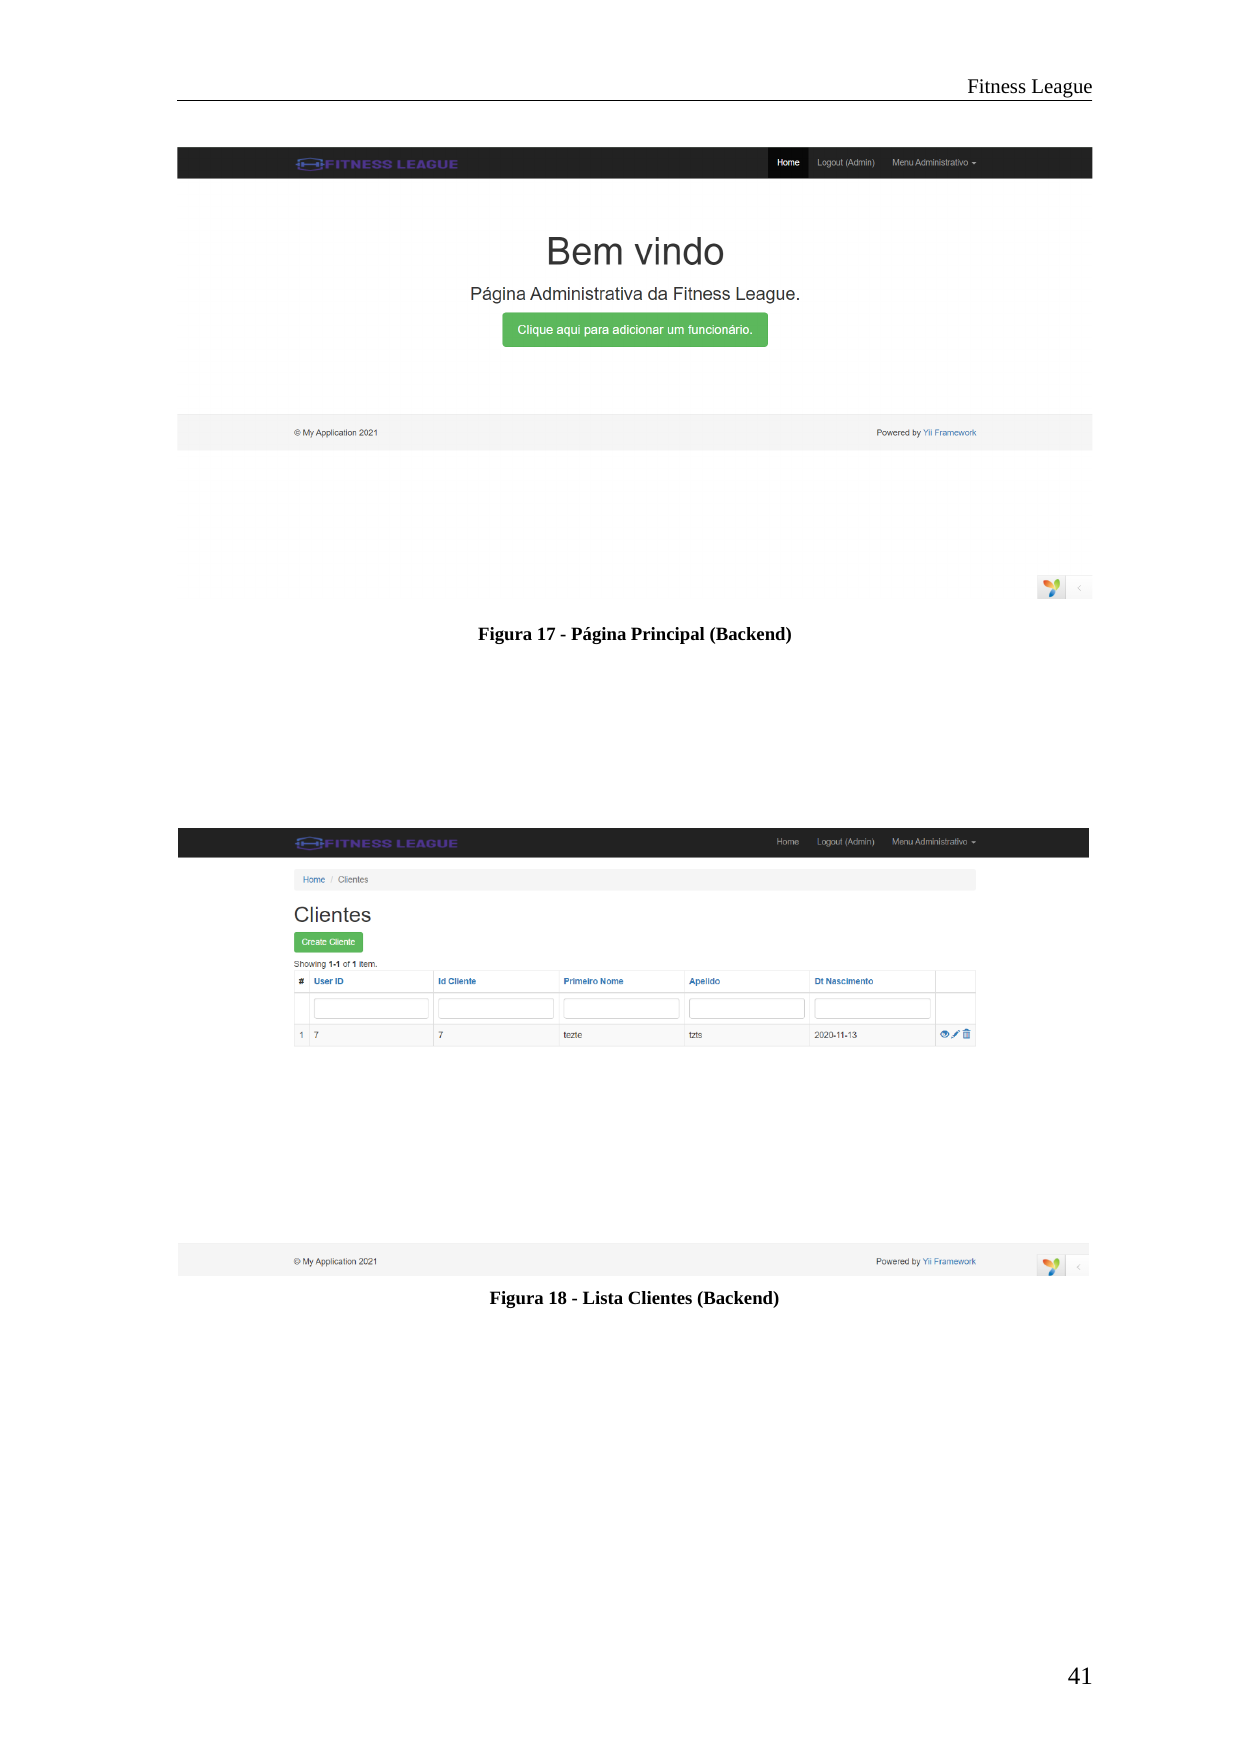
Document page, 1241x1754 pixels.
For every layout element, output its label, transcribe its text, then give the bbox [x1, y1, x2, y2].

picture [176, 828, 1089, 1276]
picture [177, 147, 1093, 599]
text Figura 17 - Página Principal (Backend) [177, 623, 1092, 645]
